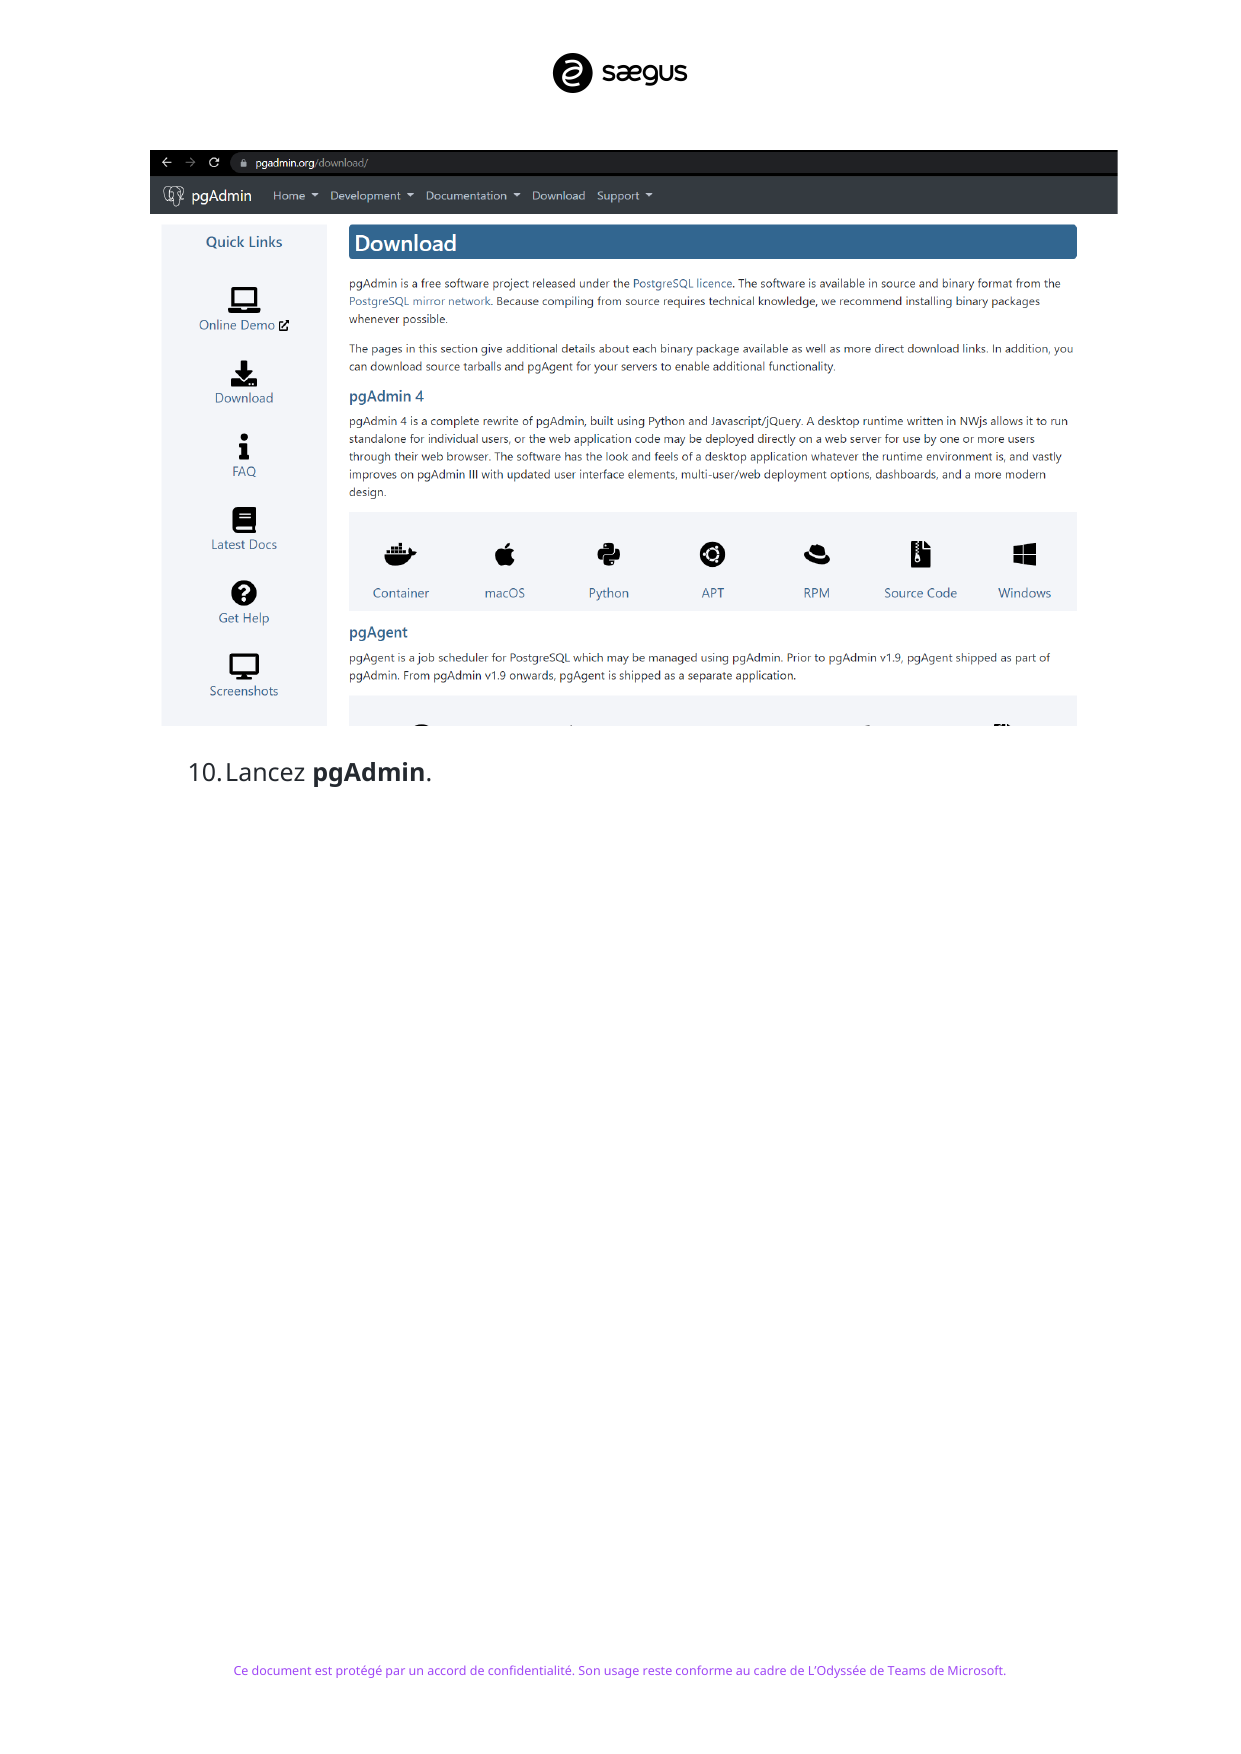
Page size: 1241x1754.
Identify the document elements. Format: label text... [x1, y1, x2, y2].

list Lancez pgAdmin. [187, 755, 1090, 789]
picture [150, 150, 1118, 726]
